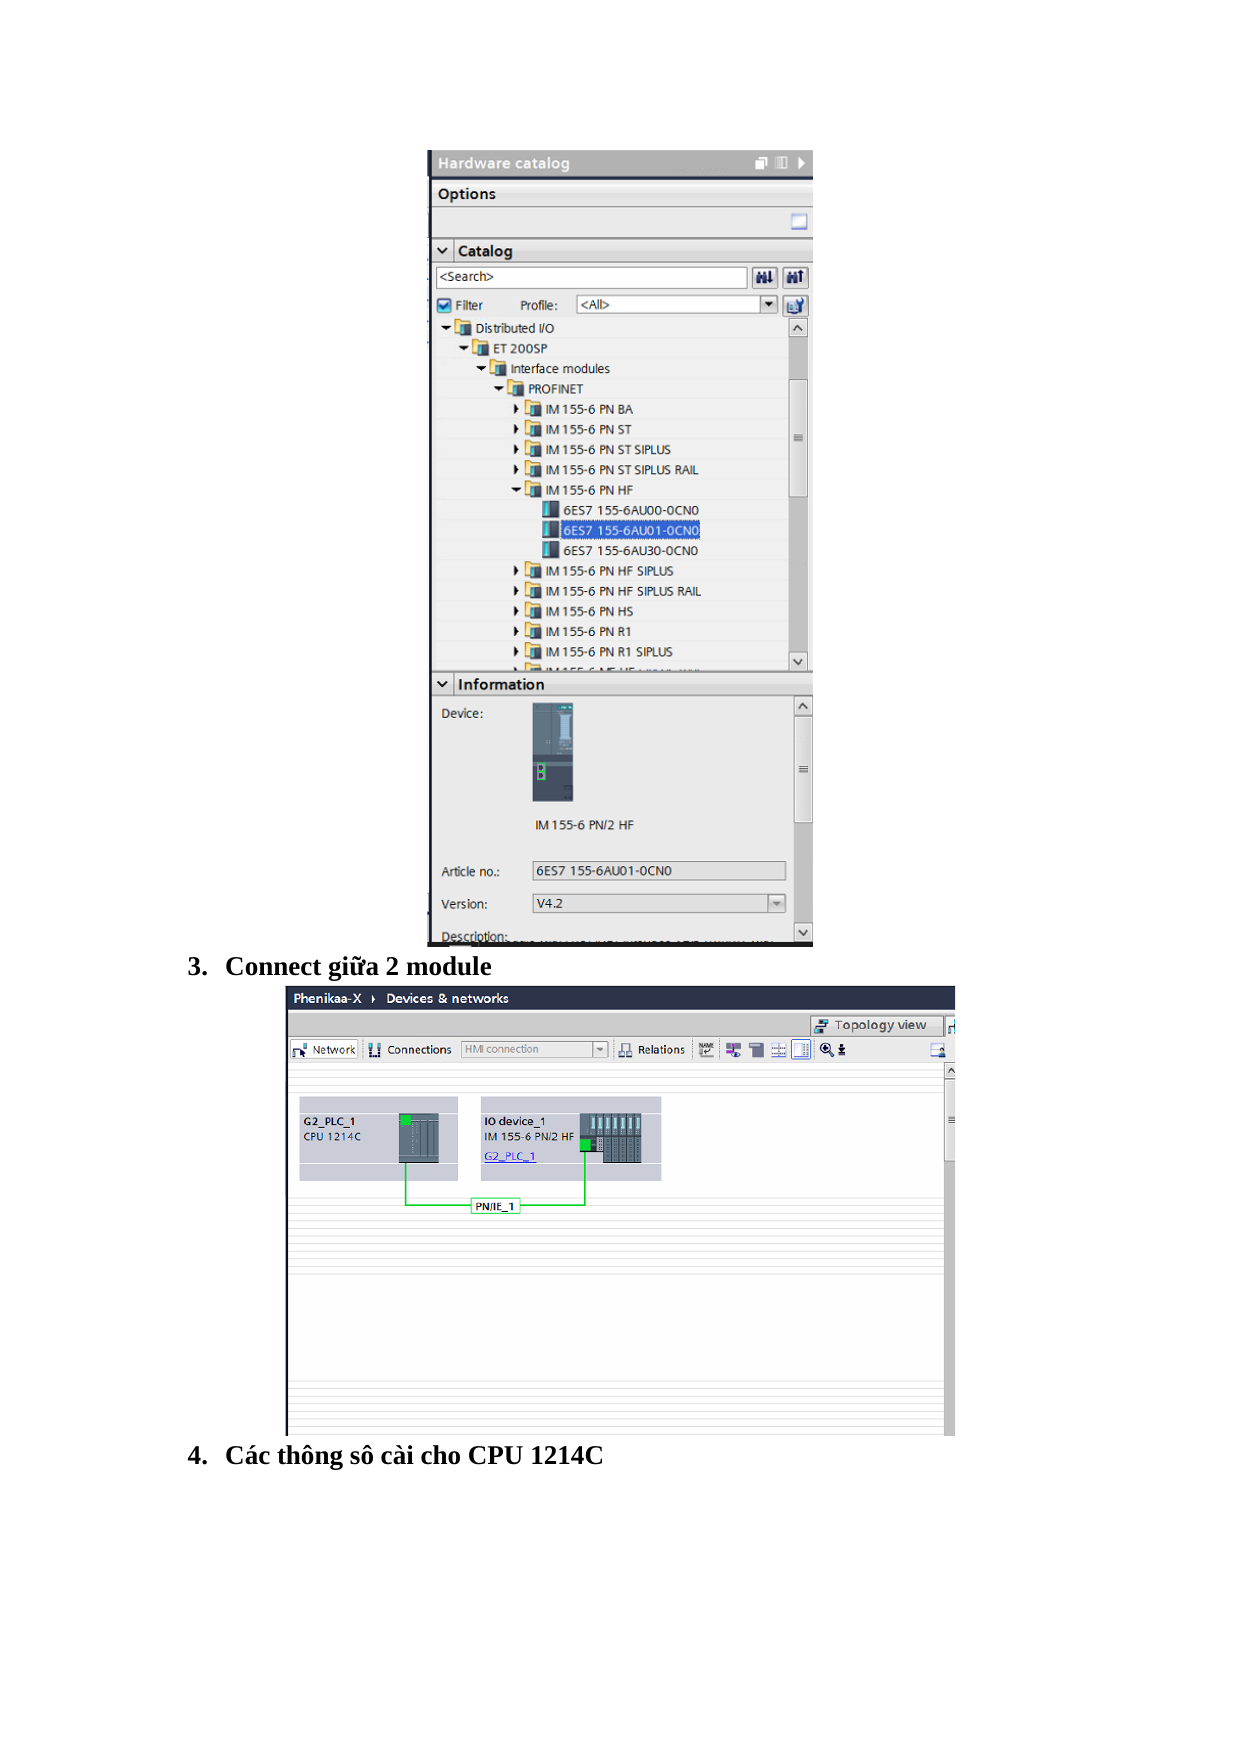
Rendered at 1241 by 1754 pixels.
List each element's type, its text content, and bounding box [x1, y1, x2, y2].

list Connect giữa 2 module [187, 950, 1090, 981]
picture [285, 985, 955, 1436]
picture [427, 150, 813, 947]
list Các thông sô cài cho CPU 1214C [187, 1439, 1090, 1471]
